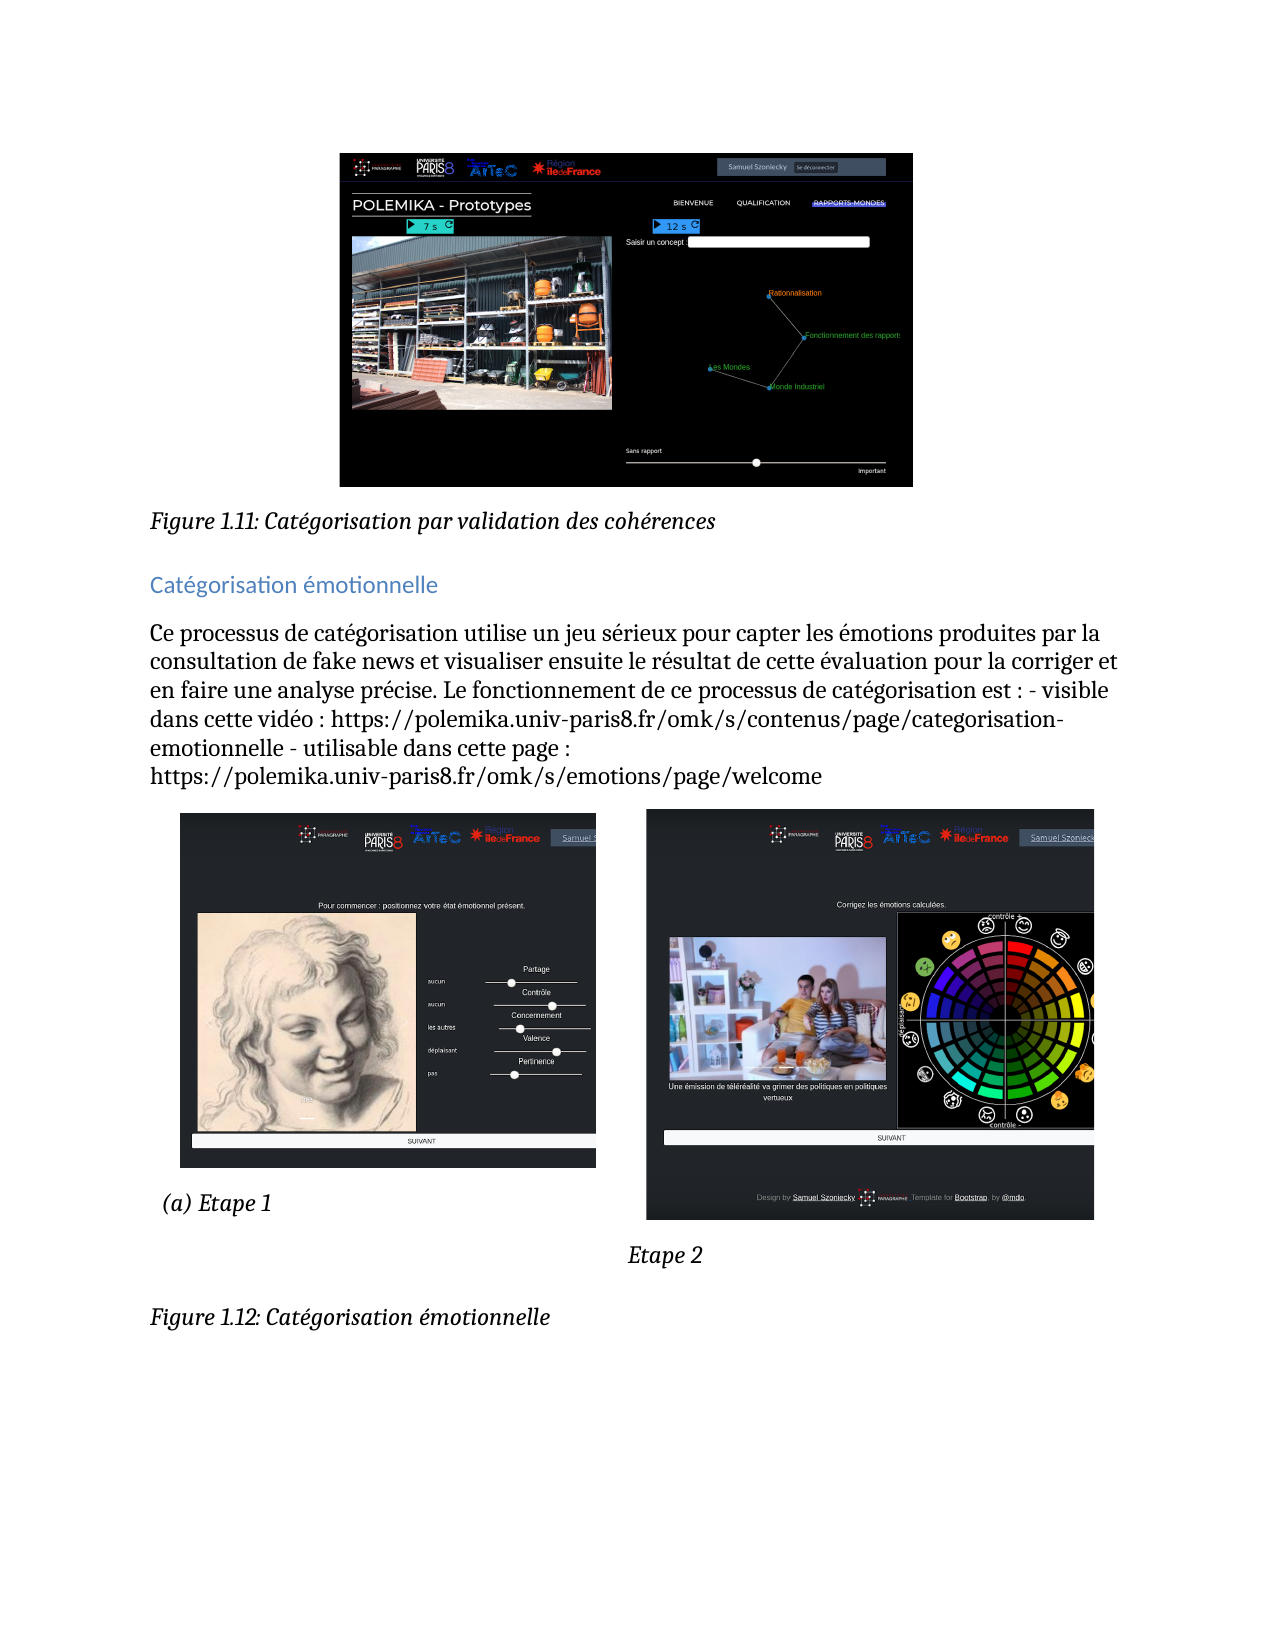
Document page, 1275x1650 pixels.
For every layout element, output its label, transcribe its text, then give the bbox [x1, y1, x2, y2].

subtitle Catégorisation émotionnelle [150, 569, 1125, 600]
picture [180, 813, 596, 1168]
text Figure 1.12: Catégorisation émotionnelle [150, 1303, 1125, 1332]
text Ce processus de catégorisation utilise un jeu sérieux pour capter les émotions produites par la consultation de fake news et visualiser ensuite le résultat de cette évaluation pour la corriger et en faire une analyse précise. Le fonctionnement de ce processus de catégorisation est : - visible dans cette vidéo : https://polemika.univ-paris8.fr/omk/s/contenus/page/categorisation-emotionnelle - utilisable dans cette page : https://polemika.univ-paris8.fr/omk/s/emotions/page/welcome [150, 618, 1125, 791]
picture [339, 153, 913, 487]
table_header [139, 810, 616, 1282]
picture [646, 809, 1095, 1220]
table_header Figure 1.11: Catégorisation par validation des cohérences [139, 150, 1114, 548]
table_header Etape 2 [616, 810, 1094, 1282]
